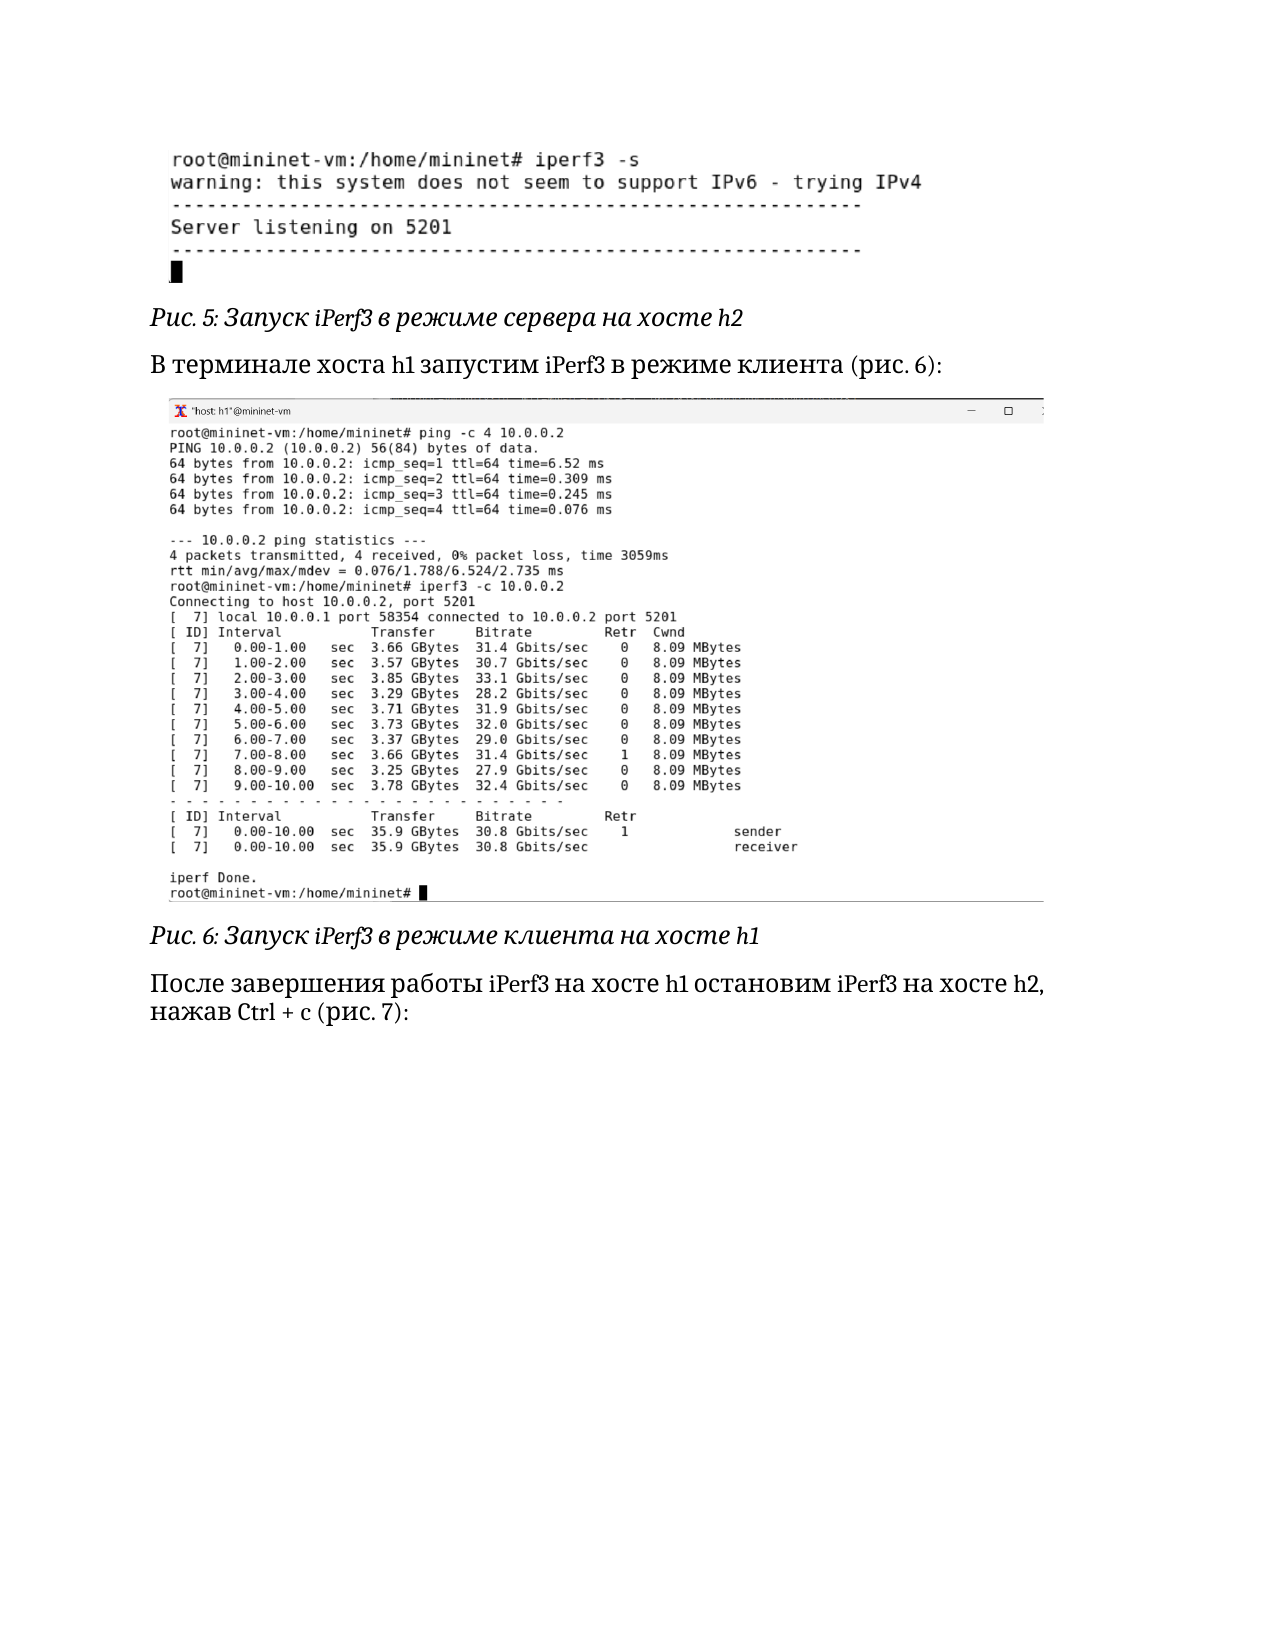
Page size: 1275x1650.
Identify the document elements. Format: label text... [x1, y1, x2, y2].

picture [168, 398, 1044, 902]
text После завершения работы iPerf3 на хосте h1 остановим iPerf3 на хосте h2, нажав Ctrl + c (рис. 7): [150, 969, 1125, 1027]
picture [168, 150, 1044, 283]
text Рис. 5: Запуск iPerf3 в режиме сервера на хосте h2 [150, 303, 1125, 332]
text Рис. 6: Запуск iPerf3 в режиме клиента на хосте h1 [150, 922, 1125, 951]
text В терминале хоста h1 запустим iPerf3 в режиме клиента (рис. 6): [150, 351, 1125, 380]
